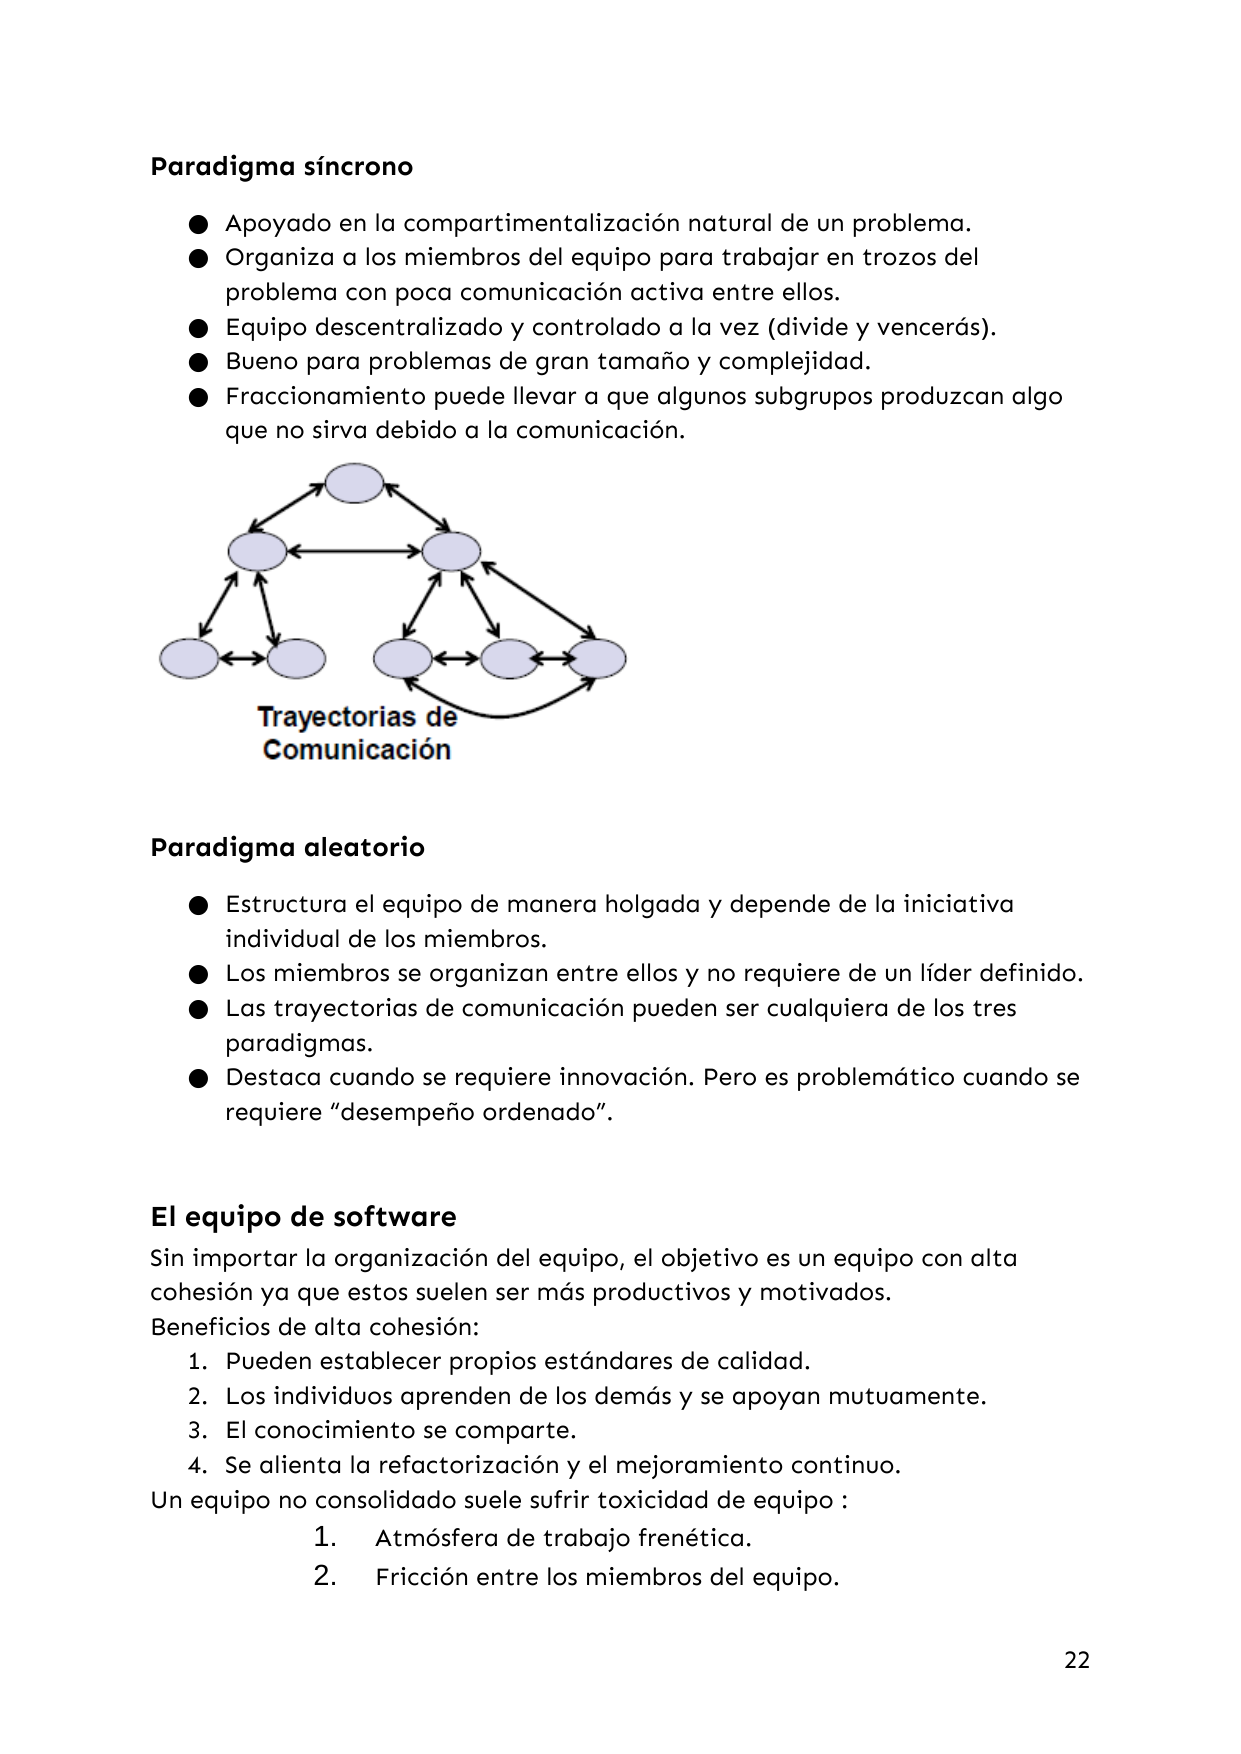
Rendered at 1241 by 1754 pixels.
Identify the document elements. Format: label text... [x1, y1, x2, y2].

list Atmósfera de trabajo frenética. [337, 1519, 1090, 1553]
list El conocimiento se comparte. [187, 1415, 1090, 1446]
list Fraccionamiento puede llevar a que algunos subgrupos produzcan algo que no sirva debido a la comunicación. [187, 381, 1090, 445]
text Un equipo no consolidado suele sufrir toxicidad de equipo : [150, 1484, 1090, 1515]
list Se alienta la refactorización y el mejoramiento continuo. [187, 1450, 1090, 1480]
text Sin importar la organización del equipo, el objetivo es un equipo con alta cohesión ya que estos suelen ser más productivos y motivados. [150, 1242, 1090, 1307]
list Las trayectorias de comunicación pueden ser cualquiera de los tres paradigmas. [187, 993, 1090, 1057]
list Destaca cuando se requiere innovación. Pero es problemático cuando se requiere “desempeño ordenado”. [187, 1062, 1090, 1127]
list Los miembros se organizan entre ellos y no requiere de un líder definido. [187, 958, 1090, 988]
subtitle Paradigma síncrono [150, 150, 1090, 183]
subtitle El equipo de software [150, 1199, 1090, 1234]
text Beneficios de alta cohesión: [150, 1312, 1090, 1342]
list Apoyado en la compartimentalización natural de un problema. [187, 208, 1090, 238]
list Fricción entre los miembros del equipo. [337, 1558, 1090, 1592]
list Los individuos aprenden de los demás y se apoyan mutuamente. [187, 1381, 1090, 1411]
picture [150, 449, 647, 802]
list Bueno para problemas de gran tamaño y complejidad. [187, 346, 1090, 376]
list Pueden establecer propios estándares de calidad. [187, 1346, 1090, 1376]
list Estructura el equipo de manera holgada y depende de la iniciativa individual de los miembros. [187, 889, 1090, 954]
list Equipo descentralizado y controlado a la vez (divide y vencerás). [187, 311, 1090, 341]
subtitle Paradigma aleatorio [150, 831, 1090, 864]
list Organiza a los miembros del equipo para trabajar en trozos del problema con poca comunicación activa entre ellos. [187, 242, 1090, 307]
